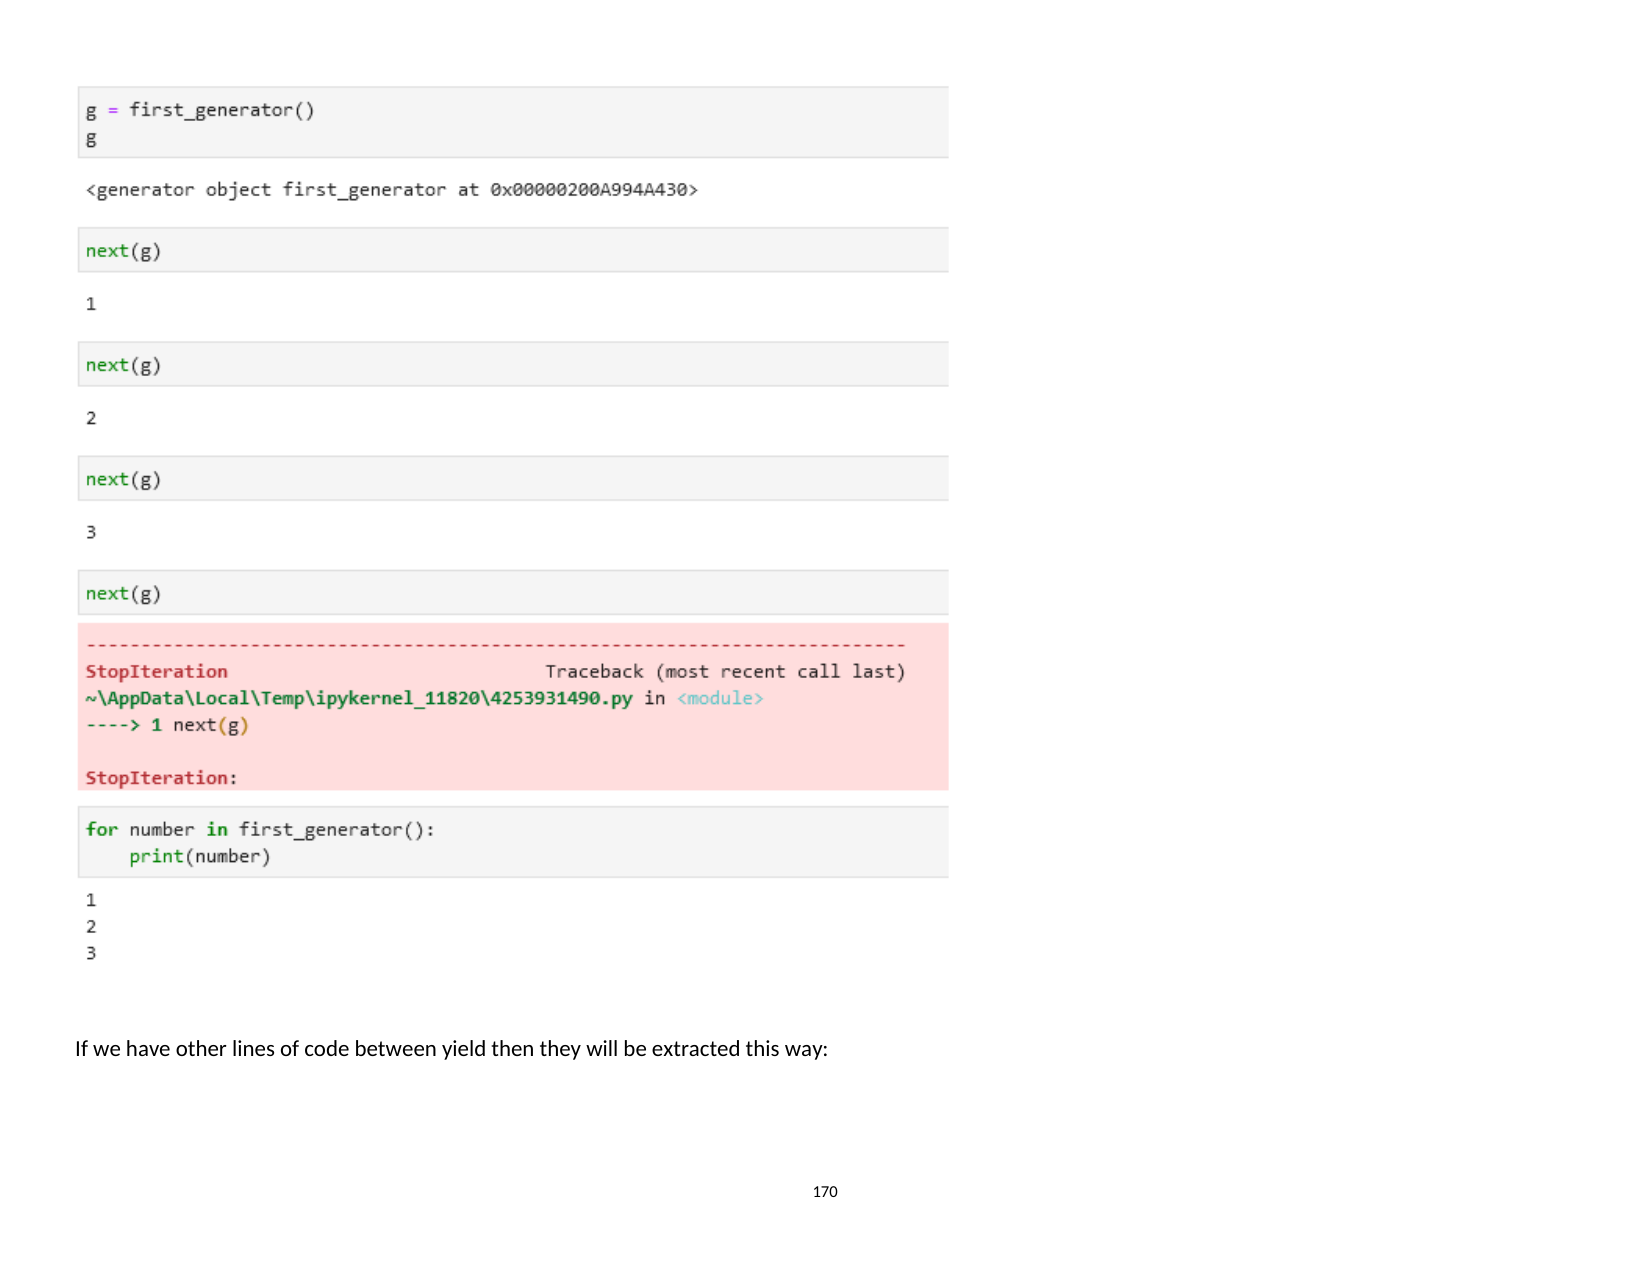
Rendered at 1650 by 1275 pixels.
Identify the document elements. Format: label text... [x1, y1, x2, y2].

picture [75, 75, 949, 969]
text If we have other lines of code between yield then they will be extracted this way: [75, 1034, 1575, 1063]
